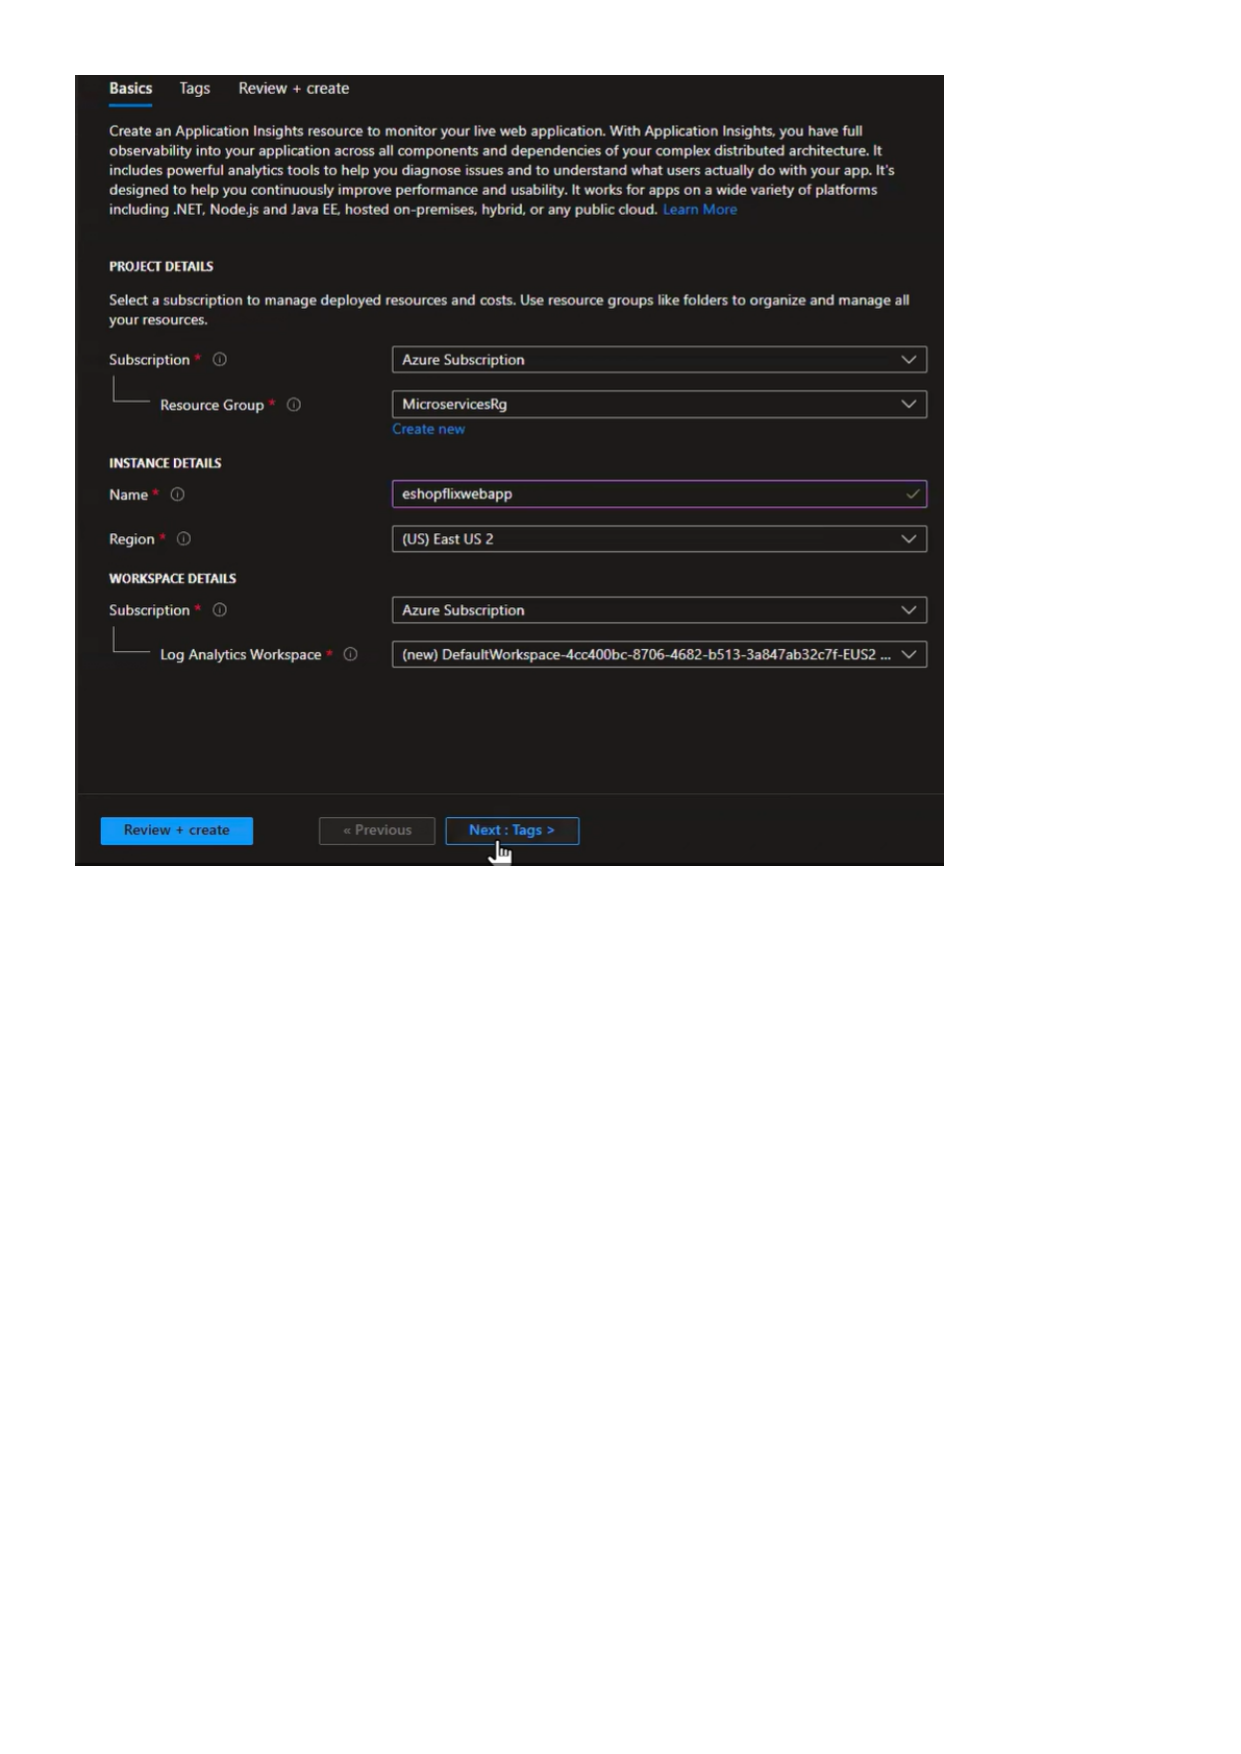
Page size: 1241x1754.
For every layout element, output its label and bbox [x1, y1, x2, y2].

picture [75, 75, 944, 866]
